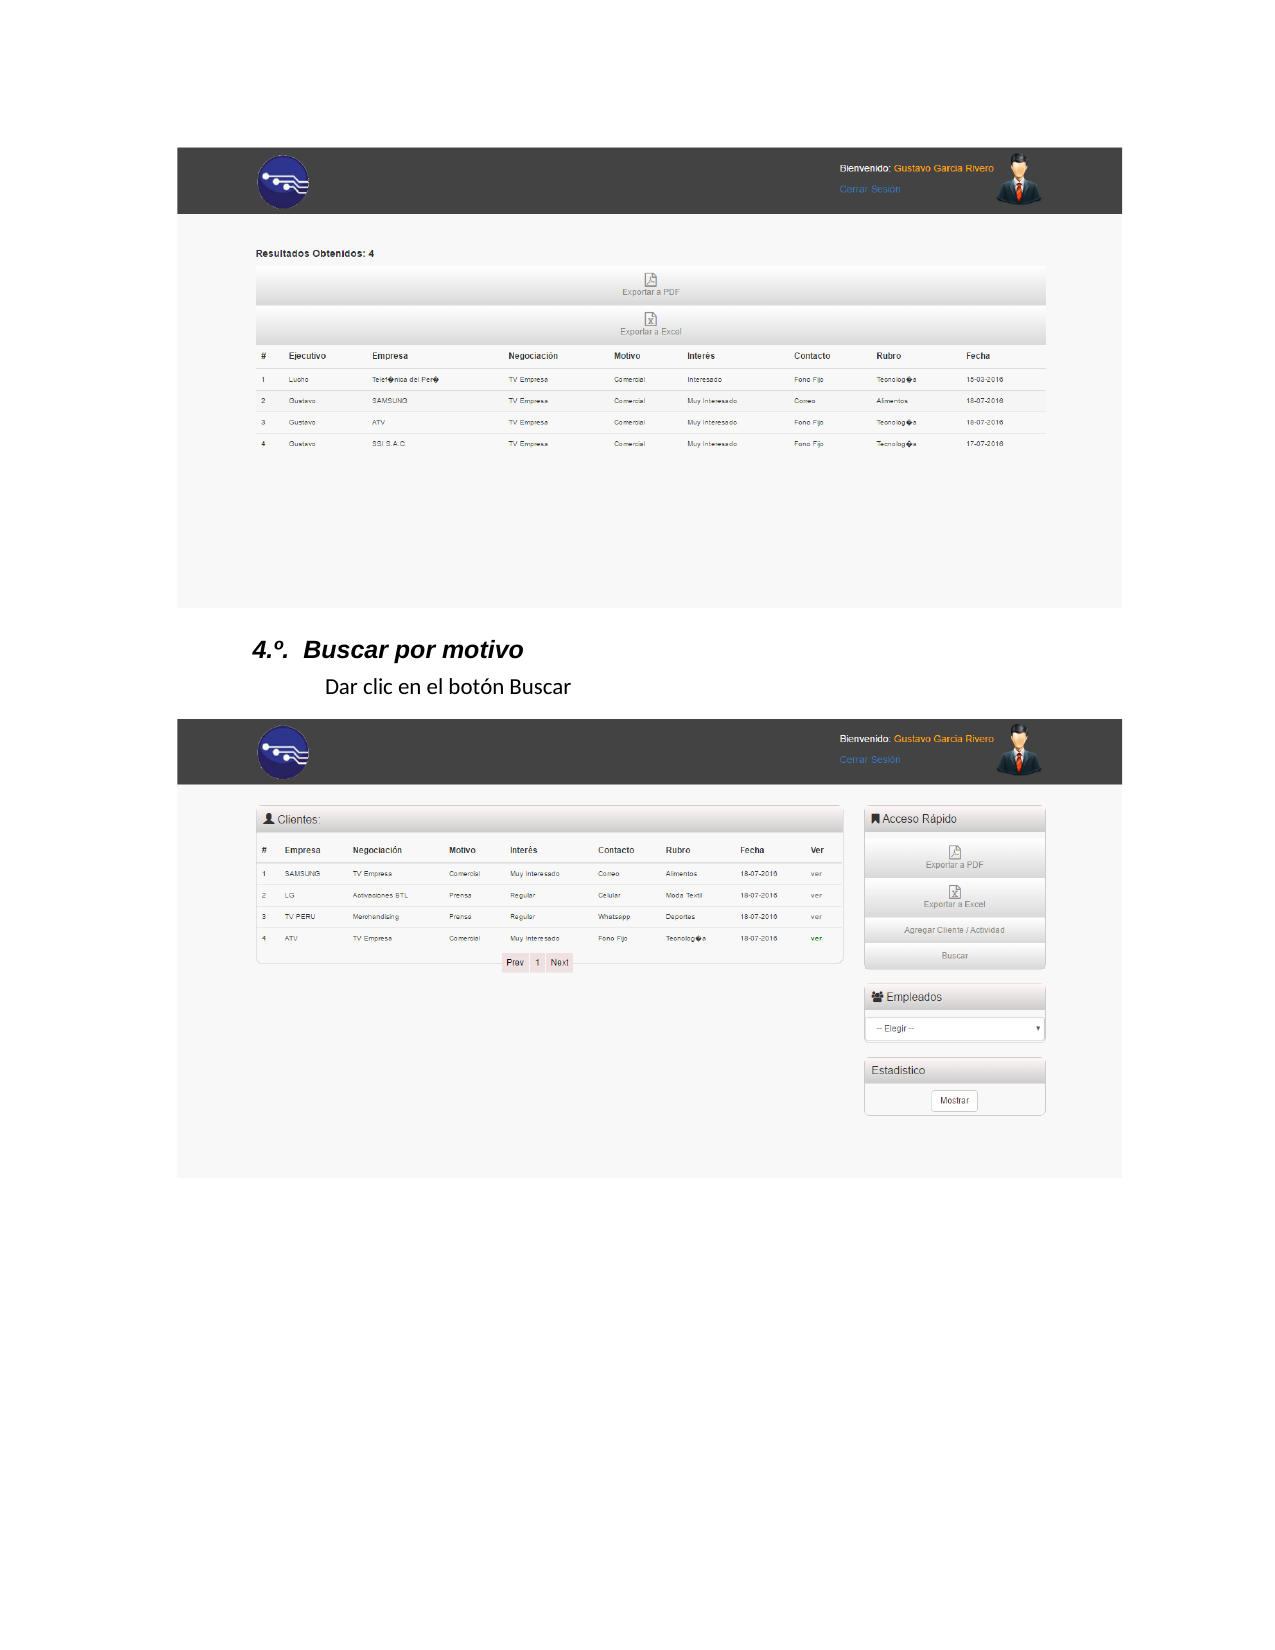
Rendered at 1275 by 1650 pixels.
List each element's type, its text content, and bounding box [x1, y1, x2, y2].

picture [177, 147, 1123, 608]
text Dar clic en el botón Buscar [251, 672, 1098, 700]
picture [177, 719, 1123, 1178]
subtitle Buscar por motivo [252, 635, 1098, 664]
